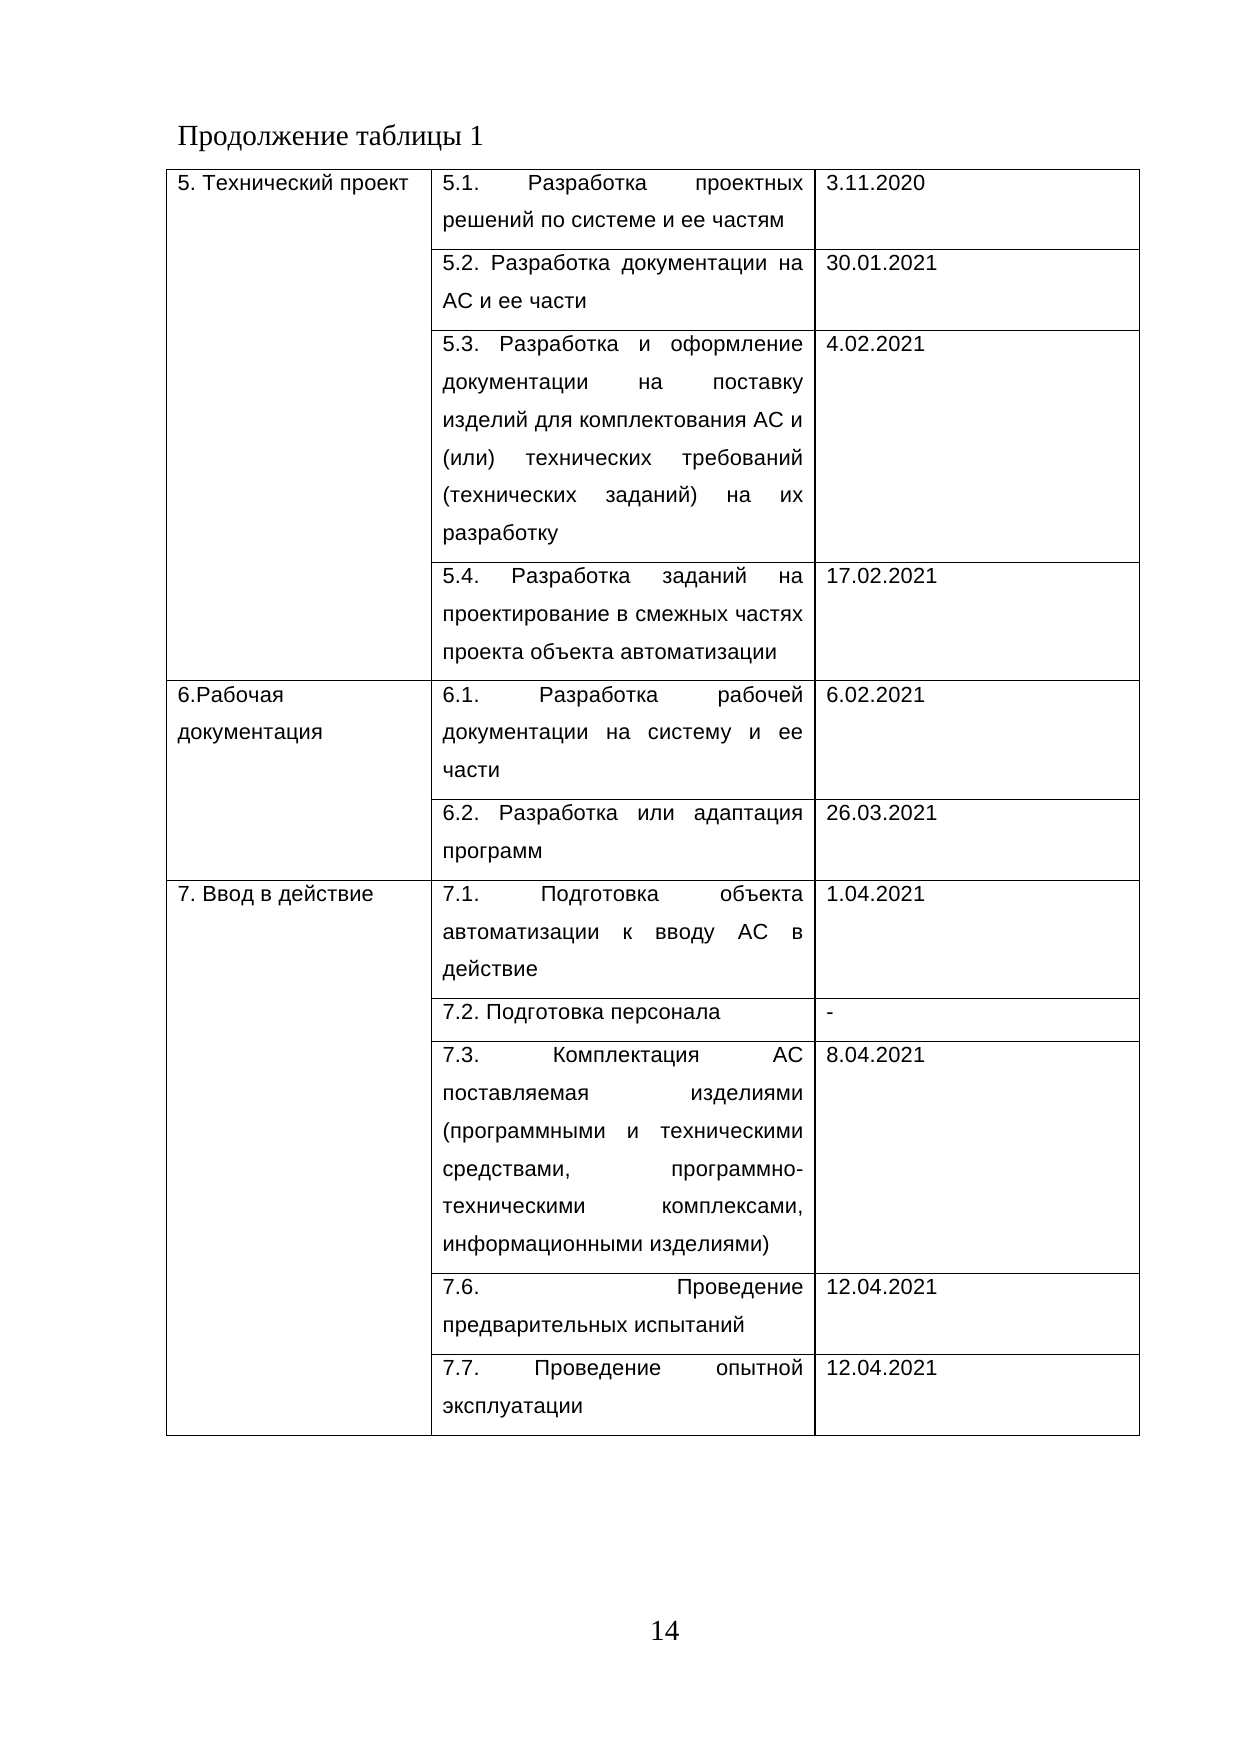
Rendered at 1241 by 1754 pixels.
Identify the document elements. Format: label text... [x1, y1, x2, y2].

table_cell 7.7. Проведение опытной эксплуатации [432, 1355, 814, 1434]
table_cell 7. Ввод в действие [167, 881, 431, 1434]
table_cell 7.6. Проведение предварительных испытаний [432, 1274, 814, 1354]
table_cell 17.02.2021 [816, 563, 1139, 680]
table_cell 4.02.2021 [816, 331, 1139, 562]
table_cell 5.2. Разработка документации на АС и ее части [432, 250, 814, 330]
table_cell 6.02.2021 [816, 681, 1139, 799]
table_cell 8.04.2021 [816, 1042, 1139, 1273]
table_cell 12.04.2021 [816, 1274, 1139, 1354]
table_cell 12.04.2021 [816, 1355, 1139, 1434]
table_header 3.11.2020 [816, 170, 1139, 249]
table_cell - [816, 999, 1139, 1041]
table_cell 5.4. Разработка заданий на проектирование в смежных частях проекта объекта автоматизации [432, 563, 814, 680]
table_header 5. Технический проект [167, 170, 431, 680]
table_cell 6.2. Разработка или адаптация программ [432, 800, 814, 880]
table_cell 6.Рабочая документация [167, 681, 431, 880]
table_header 5.1. Разработка проектных решений по системе и ее частям [432, 170, 814, 249]
table_cell 1.04.2021 [816, 881, 1139, 998]
text Продолжение таблицы 1 [177, 118, 1152, 152]
table_cell 7.3. Комплектация АС поставляемая изделиями (программными и техническими средствами, программно-техническими комплексами, информационными изделиями) [432, 1042, 814, 1273]
table_cell 26.03.2021 [816, 800, 1139, 880]
table_cell 30.01.2021 [816, 250, 1139, 330]
table_cell 7.1. Подготовка объекта автоматизации к вводу АС в действие [432, 881, 814, 998]
table_cell 6.1. Разработка рабочей документации на систему и ее части [432, 681, 814, 799]
table_cell 7.2. Подготовка персонала [432, 999, 814, 1041]
table_cell 5.3. Разработка и оформление документации на поставку изделий для комплектования АС и (или) технических требований (технических заданий) на их разработку [432, 331, 814, 562]
